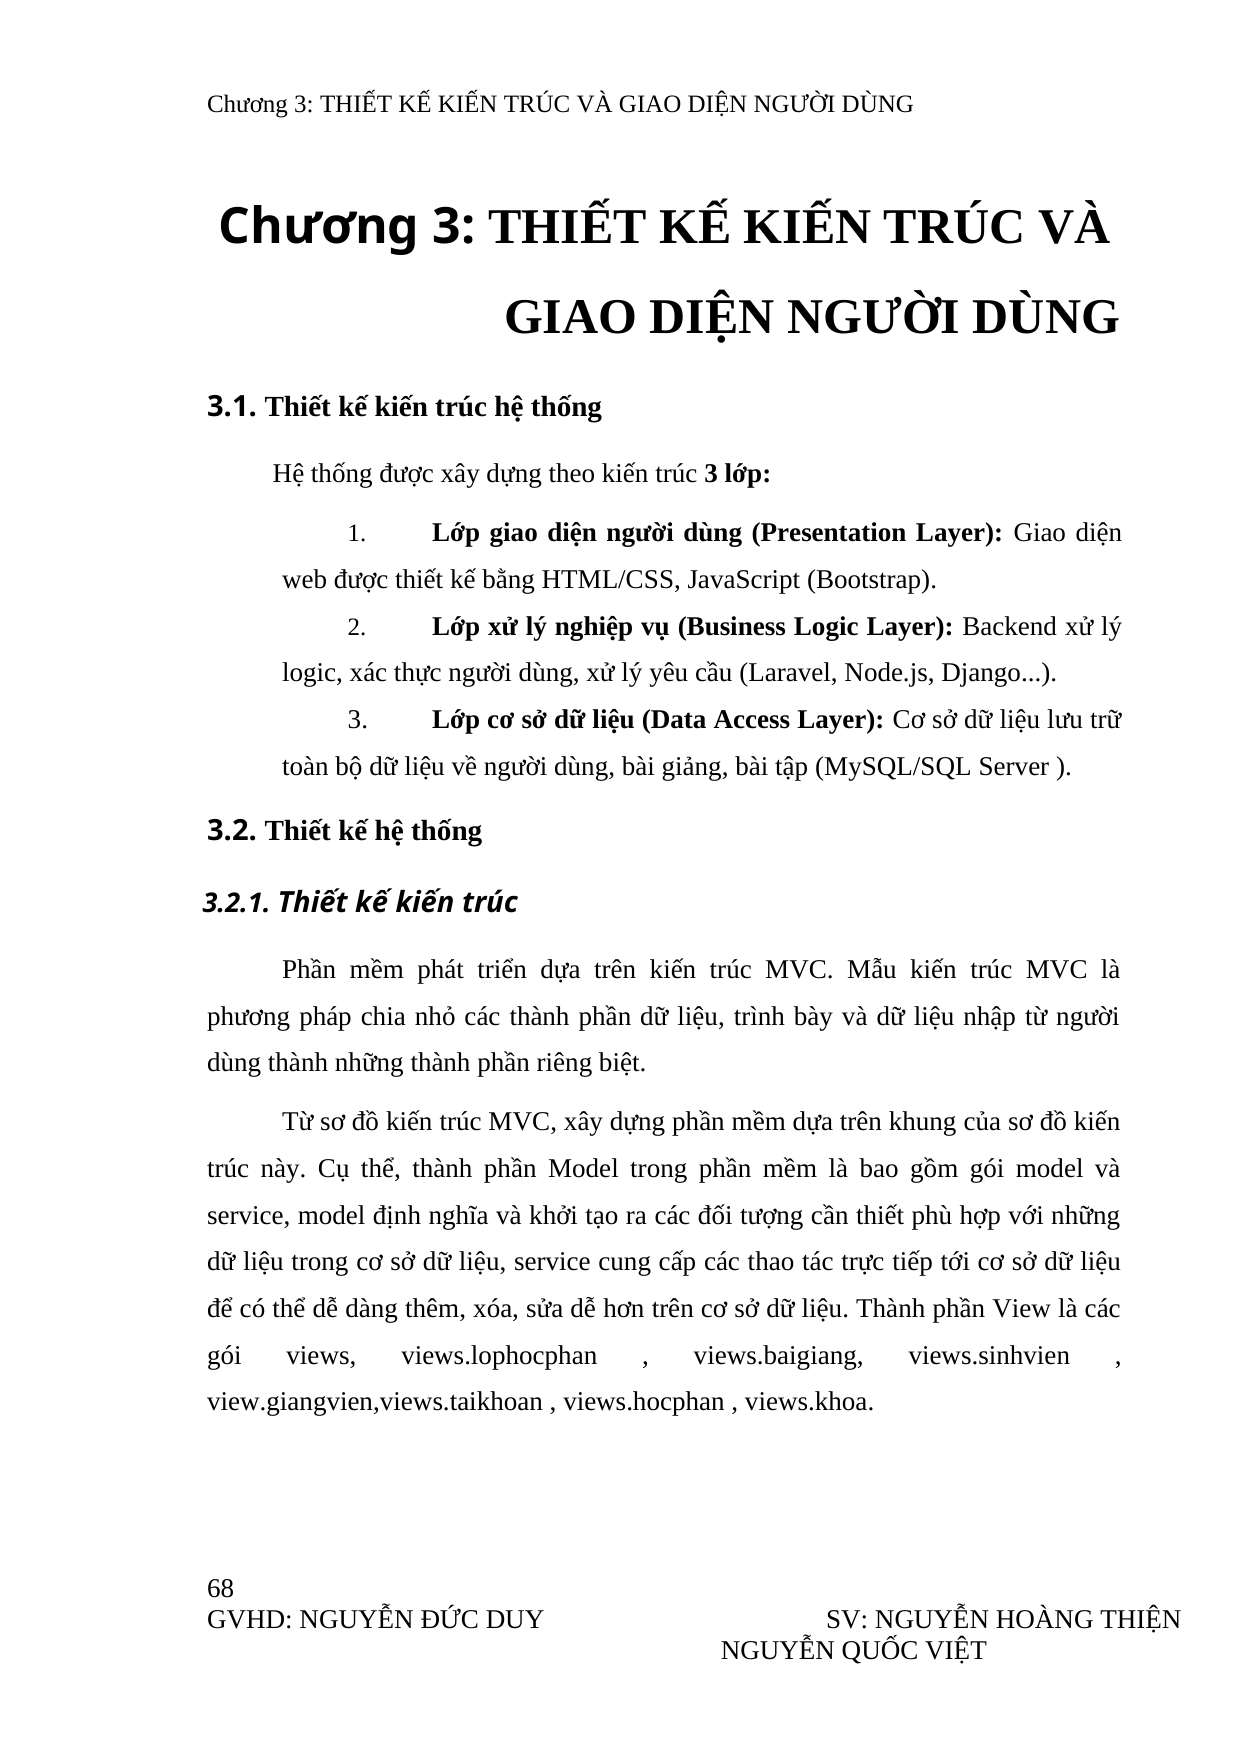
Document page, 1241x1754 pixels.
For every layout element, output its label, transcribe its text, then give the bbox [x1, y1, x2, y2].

subtitle Thiết kế hệ thống [207, 809, 1122, 849]
subtitle Thiết kế kiến trúc [202, 881, 1122, 921]
list Lớp xử lý nghiệp vụ (Business Logic Layer): Backend xử lý logic, xác thực người dùng, xử lý yêu cầu (Laravel, Node.js, Django...). [282, 610, 1122, 688]
list Lớp cơ sở dữ liệu (Data Access Layer): Cơ sở dữ liệu lưu trữ toàn bộ dữ liệu về người dùng, bài giảng, bài tập (MySQL/SQL Server ). [282, 703, 1122, 781]
list Lớp giao diện người dùng (Presentation Layer): Giao diện web được thiết kế bằng HTML/CSS, JavaScript (Bootstrap). [282, 516, 1122, 594]
text Từ sơ đồ kiến trúc MVC, xây dựng phần mềm dựa trên khung của sơ đồ kiến trúc này. Cụ thể, thành phần Model trong phần mềm là bao gồm gói model và service, model định nghĩa và khởi tạo ra các đối tượng cần thiết phù hợp với những dữ liệu trong cơ sở dữ liệu, service cung cấp các thao tác trực tiếp tới cơ sở dữ liệu để có thể dễ dàng thêm, xóa, sửa dễ hơn trên cơ sở dữ liệu. Thành phần View là các gói views, views.lophocphan , views.baigiang, views.sinhvien , view.giangvien,views.taikhoan , views.hocphan , views.khoa. [207, 1105, 1122, 1417]
text Hệ thống được xây dựng theo kiến trúc 3 lớp: [207, 457, 1122, 488]
subtitle Thiết kế kiến trúc hệ thống [207, 385, 1122, 425]
text Phần mềm phát triển dựa trên kiến trúc MVC. Mẫu kiến trúc MVC là phương pháp chia nhỏ các thành phần dữ liệu, trình bày và dữ liệu nhập từ người dùng thành những thành phần riêng biệt. [207, 953, 1122, 1077]
subtitle THIẾT KẾ KIẾN TRÚC VÀ GIAO DIỆN NGƯỜI DÙNG [207, 190, 1122, 344]
